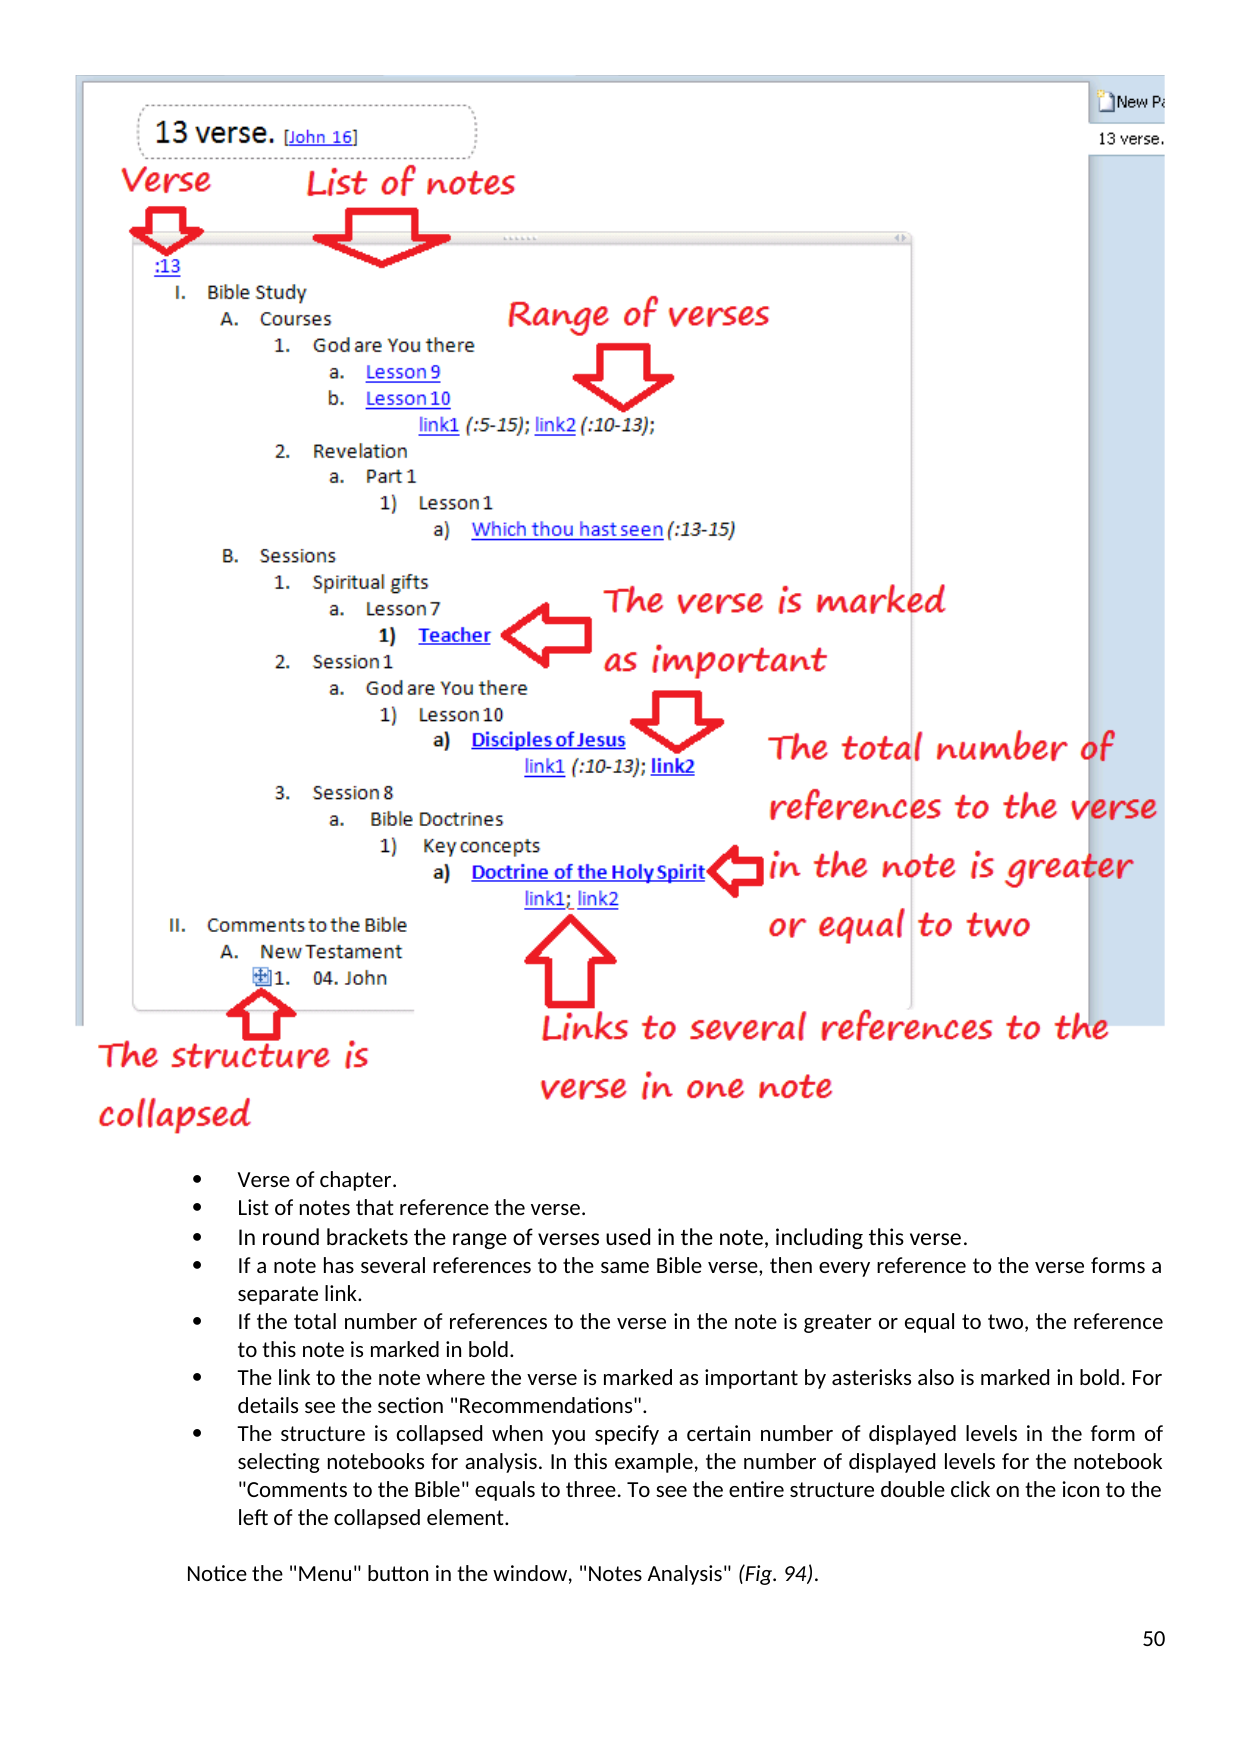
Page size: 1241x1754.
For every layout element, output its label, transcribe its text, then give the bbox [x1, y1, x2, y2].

list The structure is collapsed when you specify a certain number of displayed levels in the form of selecting notebooks for analysis. In this example, the number of displayed levels for the notebook "Comments to the Bible" equals to three. To see the entire structure double click on the icon to the left of the collapsed element. [193, 1419, 1165, 1531]
list List of notes that reference the verse. [193, 1193, 1165, 1222]
list If a note has several references to the same Bible verse, then every reference to the verse forms a separate link. [193, 1251, 1165, 1307]
list In round brackets the range of verses used in the note, including this verse. [193, 1222, 1165, 1251]
text Notice the "Menu" button in the window, "Notes Analysis" (Fig. 94). [149, 1559, 1165, 1587]
list The link to the note where the verse is marked as important by asterisks also is marked in bold. For details see the section "Recommendations". [193, 1363, 1165, 1419]
list If the total number of references to the verse in the note is greater or equal to two, the reference to this note is marked in bold. [193, 1307, 1165, 1363]
list Verse of chapter. [193, 1166, 1165, 1193]
picture [75, 75, 1165, 1138]
